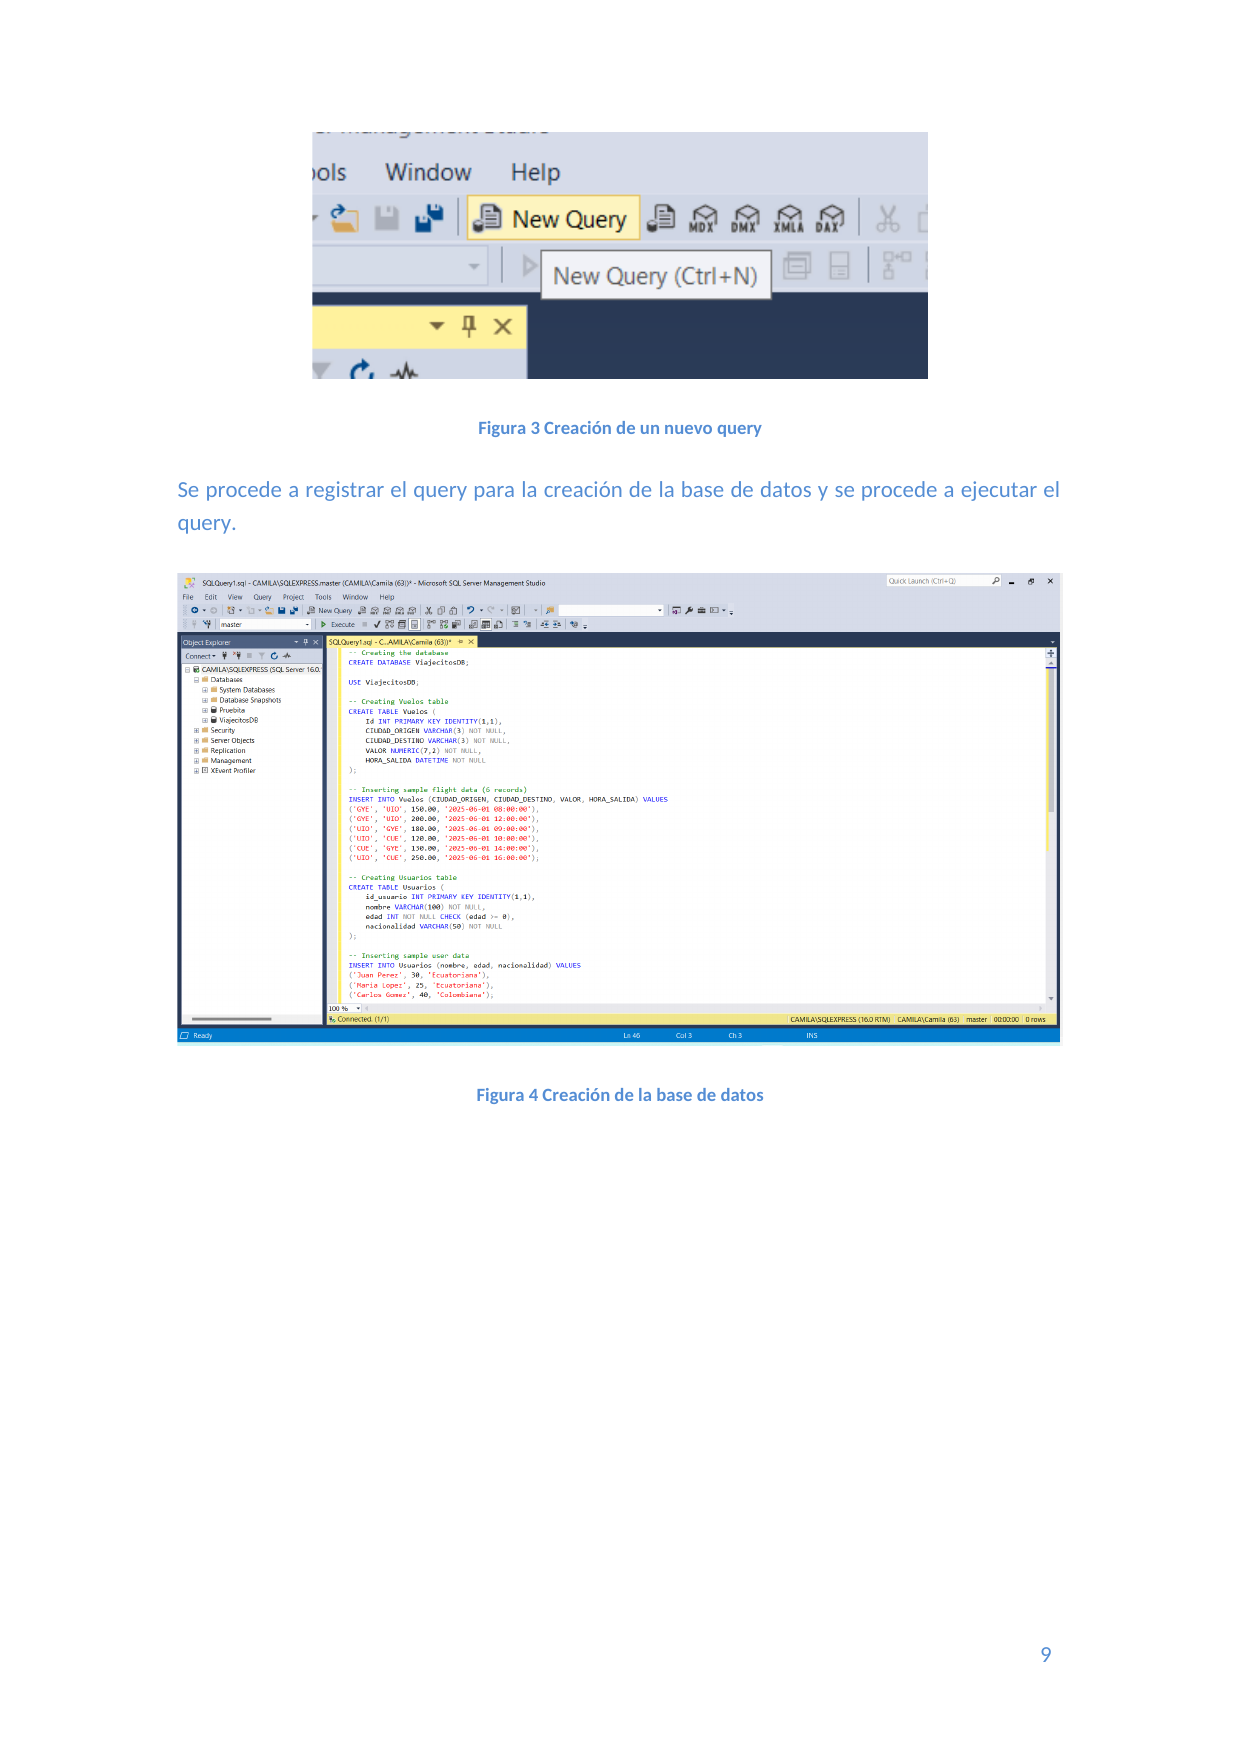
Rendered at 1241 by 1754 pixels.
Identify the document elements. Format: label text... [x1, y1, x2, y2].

text Se procede a registrar el query para la creación de la base de datos y se procede a ejecutar el query. [177, 476, 1063, 536]
picture [312, 132, 928, 379]
picture [177, 573, 1063, 1046]
